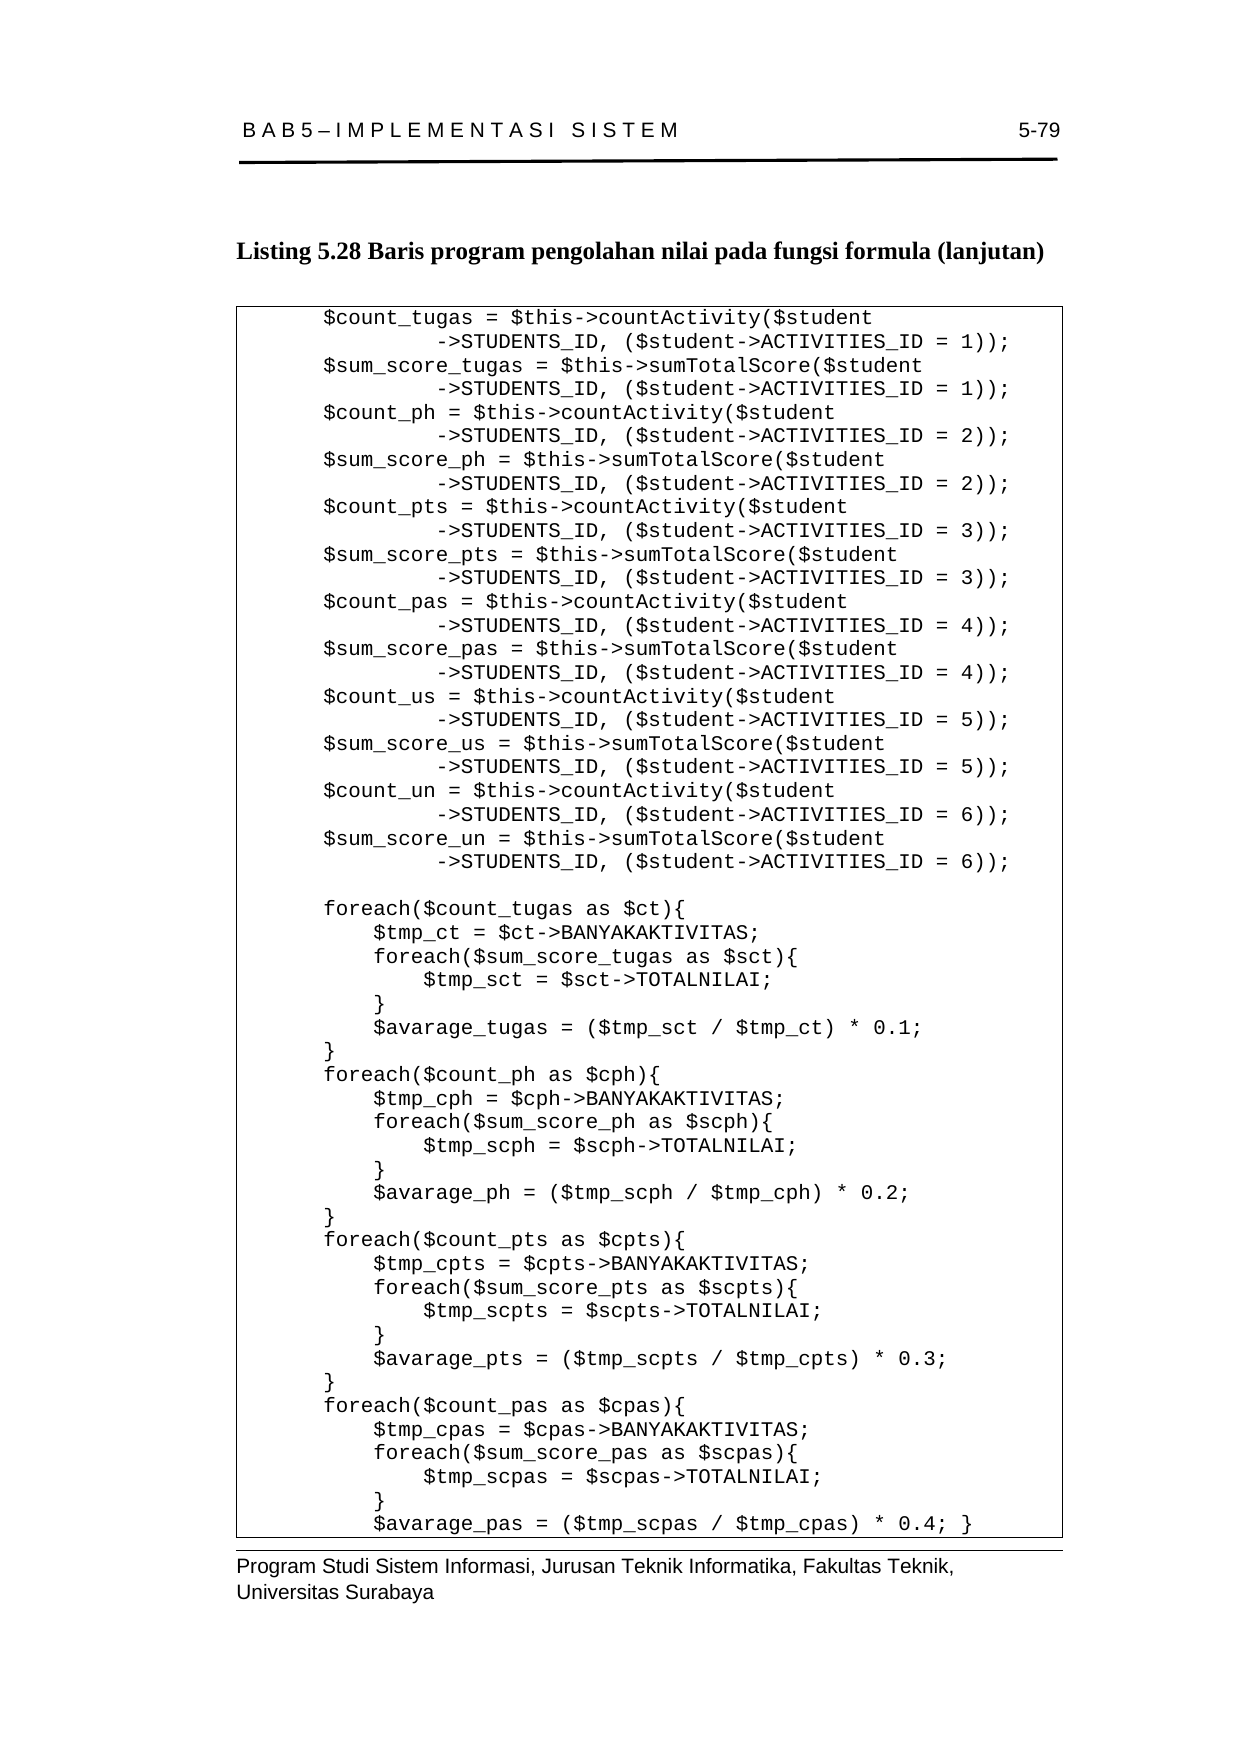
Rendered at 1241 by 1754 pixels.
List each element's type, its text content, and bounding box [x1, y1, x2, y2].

text Listing 5.28 Baris program pengolahan nilai pada fungsi formula (lanjutan) [236, 236, 1063, 265]
table_header $count_tugas = $this->countActivity($student ->STUDENTS_ID, ($student->ACTIVITIES_ID = 1)); $sum_score_tugas = $this->sumTotalScore($student ->STUDENTS_ID, ($student->ACTIVITIES_ID = 1)); $count_ph = $this->countActivity($student ->STUDENTS_ID, ($student->ACTIVITIES_ID = 2)); $sum_score_ph = $this->sumTotalScore($student ->STUDENTS_ID, ($student->ACTIVITIES_ID = 2)); $count_pts = $this->countActivity($student ->STUDENTS_ID, ($student->ACTIVITIES_ID = 3)); $sum_score_pts = $this->sumTotalScore($student ->STUDENTS_ID, ($student->ACTIVITIES_ID = 3)); $count_pas = $this->countActivity($student ->STUDENTS_ID, ($student->ACTIVITIES_ID = 4)); $sum_score_pas = $this->sumTotalScore($student ->STUDENTS_ID, ($student->ACTIVITIES_ID = 4)); $count_us = $this->countActivity($student ->STUDENTS_ID, ($student->ACTIVITIES_ID = 5)); $sum_score_us = $this->sumTotalScore($student ->STUDENTS_ID, ($student->ACTIVITIES_ID = 5)); $count_un = $this->countActivity($student ->STUDENTS_ID, ($student->ACTIVITIES_ID = 6)); $sum_score_un = $this->sumTotalScore($student ->STUDENTS_ID, ($student->ACTIVITIES_ID = 6)); foreach($count_tugas as $ct){ $tmp_ct = $ct->BANYAKAKTIVITAS; foreach($sum_score_tugas as $sct){ $tmp_sct = $sct->TOTALNILAI; } $avarage_tugas = ($tmp_sct / $tmp_ct) * 0.1; } foreach($count_ph as $cph){ $tmp_cph = $cph->BANYAKAKTIVITAS; foreach($sum_score_ph as $scph){ $tmp_scph = $scph->TOTALNILAI; } $avarage_ph = ($tmp_scph / $tmp_cph) * 0.2; } foreach($count_pts as $cpts){ $tmp_cpts = $cpts->BANYAKAKTIVITAS; foreach($sum_score_pts as $scpts){ $tmp_scpts = $scpts->TOTALNILAI; } $avarage_pts = ($tmp_scpts / $tmp_cpts) * 0.3; } foreach($count_pas as $cpas){ $tmp_cpas = $cpas->BANYAKAKTIVITAS; foreach($sum_score_pas as $scpas){ $tmp_scpas = $scpas->TOTALNILAI; } $avarage_pas = ($tmp_scpas / $tmp_cpas) * 0.4; } [237, 307, 1062, 1537]
